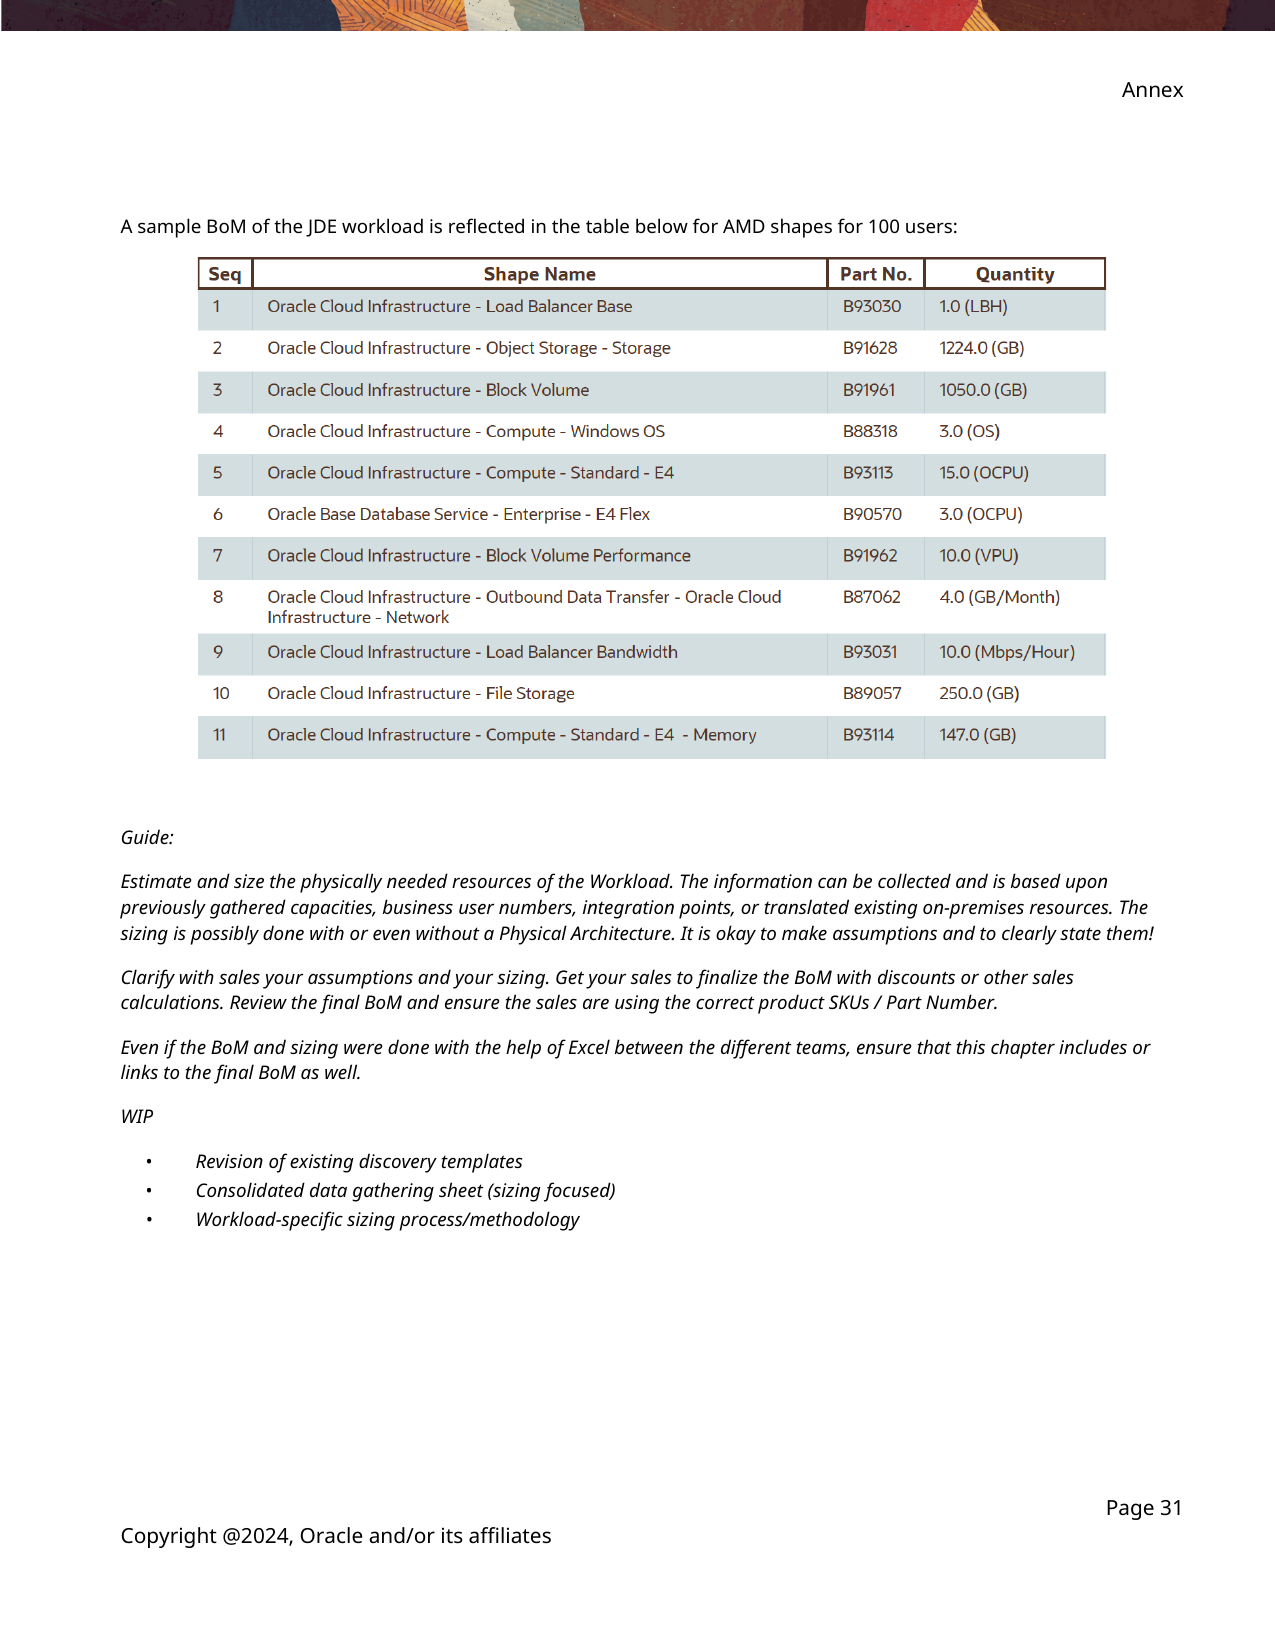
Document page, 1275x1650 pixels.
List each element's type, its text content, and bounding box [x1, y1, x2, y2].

list Revision of existing discovery templates [145, 1148, 1184, 1173]
text Estimate and size the physically needed resources of the Workload. The information can be collected and is based upon previously gathered capacities, business user numbers, integration points, or translated existing on-premises resources. The sizing is possibly done with or even without a Physical Architecture. It is okay to make assumptions and to clearly state them! [120, 869, 1184, 945]
text Clarify with sales your assumptions and your sizing. Get your sales to finalize the BoM with discounts or other sales calculations. Review the final BoM and ensure the sales are using the correct product SKUs / Part Number. [120, 964, 1184, 1015]
text WIP [120, 1104, 1184, 1129]
list Workload-specific sizing process/methodology [145, 1207, 1184, 1232]
text Even if the BoM and sizing were done with the help of Excel between the different teams, ensure that this chapter includes or links to the final BoM as well. [120, 1034, 1184, 1085]
text A sample BoM of the JDE workload is reflected in the table below for AMD shapes for 100 users: [120, 213, 1184, 238]
picture [197, 257, 1107, 762]
list Consolidated data gathering sheet (sizing focused) [145, 1177, 1184, 1203]
text Guide: [120, 824, 1184, 850]
picture [1, 0, 1275, 31]
